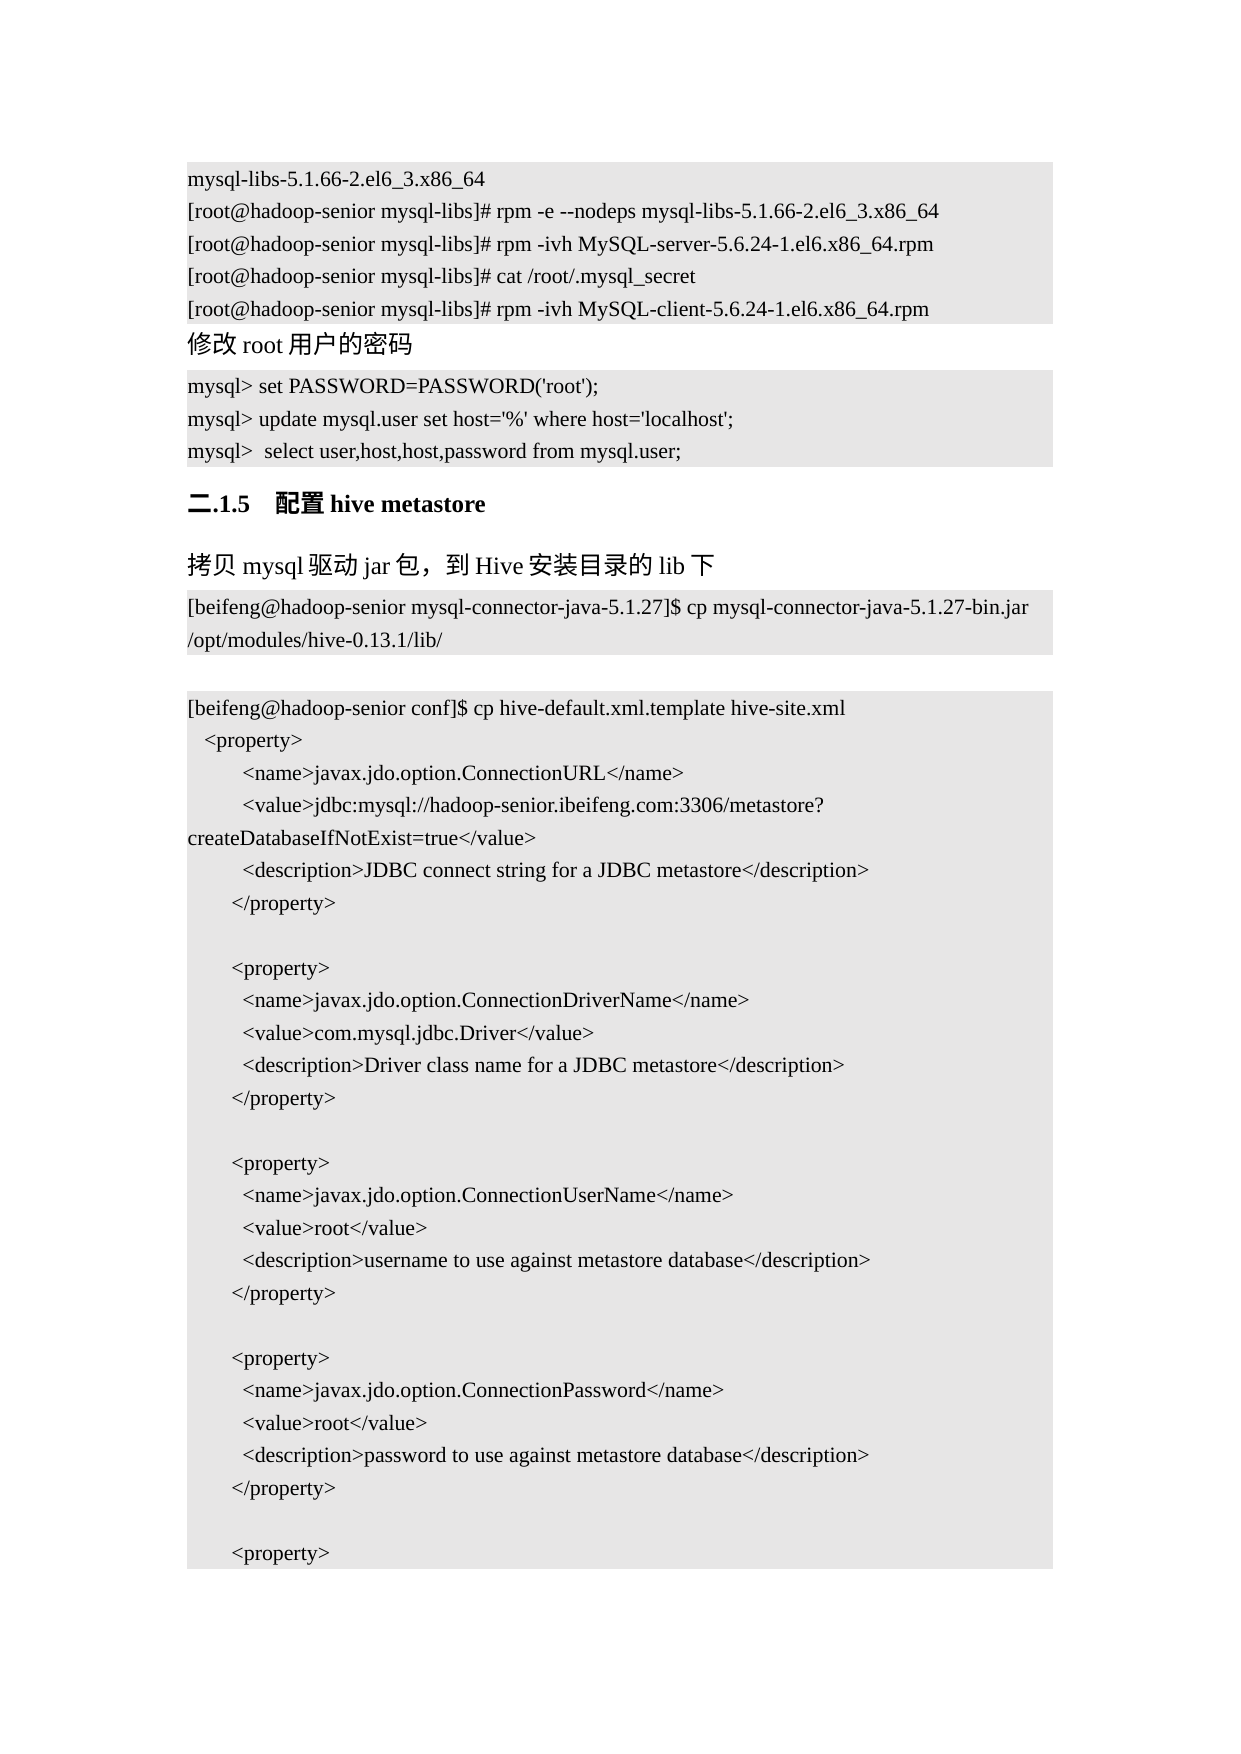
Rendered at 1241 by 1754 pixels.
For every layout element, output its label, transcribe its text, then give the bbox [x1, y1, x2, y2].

text <property> [187, 1341, 1053, 1374]
text </property> [187, 1081, 1053, 1114]
text <value>root</value> [187, 1211, 1053, 1244]
text [root@hadoop-senior mysql-libs]# rpm -ivh MySQL-server-5.6.24-1.el6.x86_64.rpm [187, 227, 1053, 259]
text 拷贝mysql驱动jar包，到Hive安装目录的lib下 [187, 545, 1053, 581]
text [beifeng@hadoop-senior conf]$ cp hive-default.xml.template hive-site.xml [187, 691, 1053, 724]
text </property> [187, 1276, 1053, 1309]
text <description>username to use against metastore database</description> [187, 1244, 1053, 1276]
text [root@hadoop-senior mysql-libs]# rpm -ivh MySQL-client-5.6.24-1.el6.x86_64.rpm [187, 292, 1053, 324]
text [beifeng@hadoop-senior mysql-connector-java-5.1.27]$ cp mysql-connector-java-5.1.27-bin.jar /opt/modules/hive-0.13.1/lib/ [187, 590, 1053, 655]
text <property> [187, 724, 1053, 756]
text <property> [187, 951, 1053, 984]
text mysql> set PASSWORD=PASSWORD('root'); [187, 370, 1053, 402]
text </property> [187, 1471, 1053, 1504]
text <name>javax.jdo.option.ConnectionUserName</name> [187, 1179, 1053, 1211]
text <name>javax.jdo.option.ConnectionURL</name> [187, 756, 1053, 789]
text mysql> update mysql.user set host='%' where host='localhost'; [187, 402, 1053, 435]
text </property> [187, 886, 1053, 919]
text mysql> select user,host,host,password from mysql.user; [187, 435, 1053, 467]
text <name>javax.jdo.option.ConnectionDriverName</name> [187, 984, 1053, 1016]
text 修改root用户的密码 [187, 324, 1053, 361]
text <value>root</value> [187, 1406, 1053, 1439]
text <description>password to use against metastore database</description> [187, 1439, 1053, 1471]
text <property> [187, 1146, 1053, 1179]
text <description>Driver class name for a JDBC metastore</description> [187, 1049, 1053, 1081]
text <property> [187, 1536, 1053, 1569]
subtitle 配置hive metastore [187, 483, 1053, 520]
text <value>jdbc:mysql://hadoop-senior.ibeifeng.com:3306/metastore?createDatabaseIfNotExist=true</value> [187, 789, 1053, 854]
text <value>com.mysql.jdbc.Driver</value> [187, 1016, 1053, 1049]
text mysql-libs-5.1.66-2.el6_3.x86_64 [187, 162, 1053, 194]
text [root@hadoop-senior mysql-libs]# rpm -e --nodeps mysql-libs-5.1.66-2.el6_3.x86_64 [187, 194, 1053, 227]
text [root@hadoop-senior mysql-libs]# cat /root/.mysql_secret [187, 259, 1053, 292]
text <name>javax.jdo.option.ConnectionPassword</name> [187, 1374, 1053, 1406]
text <description>JDBC connect string for a JDBC metastore</description> [187, 854, 1053, 886]
